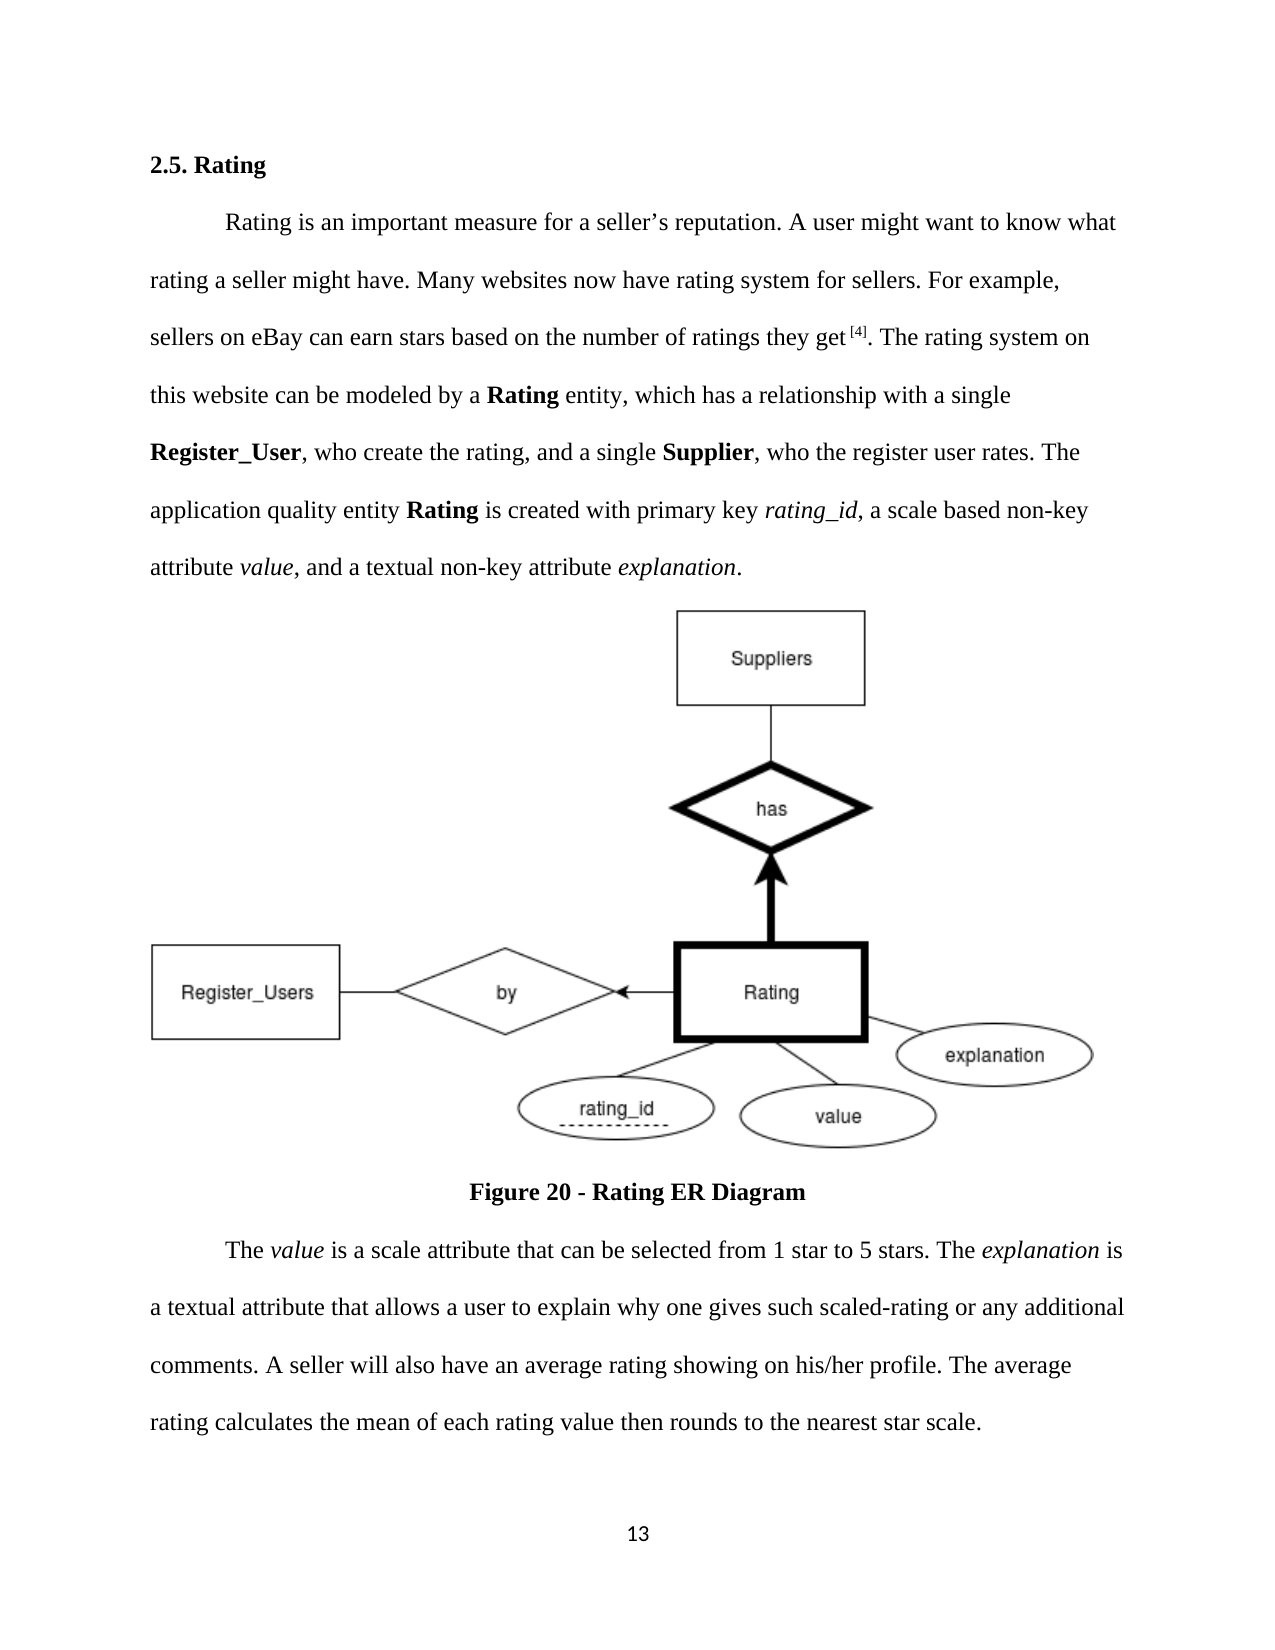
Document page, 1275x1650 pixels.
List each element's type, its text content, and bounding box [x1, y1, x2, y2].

text Figure 20 - Rating ER Diagram [150, 1177, 1125, 1206]
text The value is a scale attribute that can be selected from 1 star to 5 stars. The explanation is a textual attribute that allows a user to explain why one gives such scaled-rating or any additional comments. A seller will also have an average rating showing on his/her profile. The average rating calculates the mean of each rating value then rounds to the nearest star scale. [150, 1235, 1125, 1436]
text 2.5. Rating [150, 150, 1125, 179]
text Rating is an important measure for a seller’s reputation. A user might want to know what rating a seller might have. Many websites now have rating system for sellers. For example, sellers on eBay can earn stars based on the number of ratings they get [4]. The rating system on this website can be modeled by a Rating entity, which has a relationship with a single Register_User, who create the rating, and a single Supplier, who the register user rates. The application quality entity Rating is created with primary key rating_id, a scale based non-key attribute value, and a textual non-key attribute explanation. [150, 207, 1125, 581]
